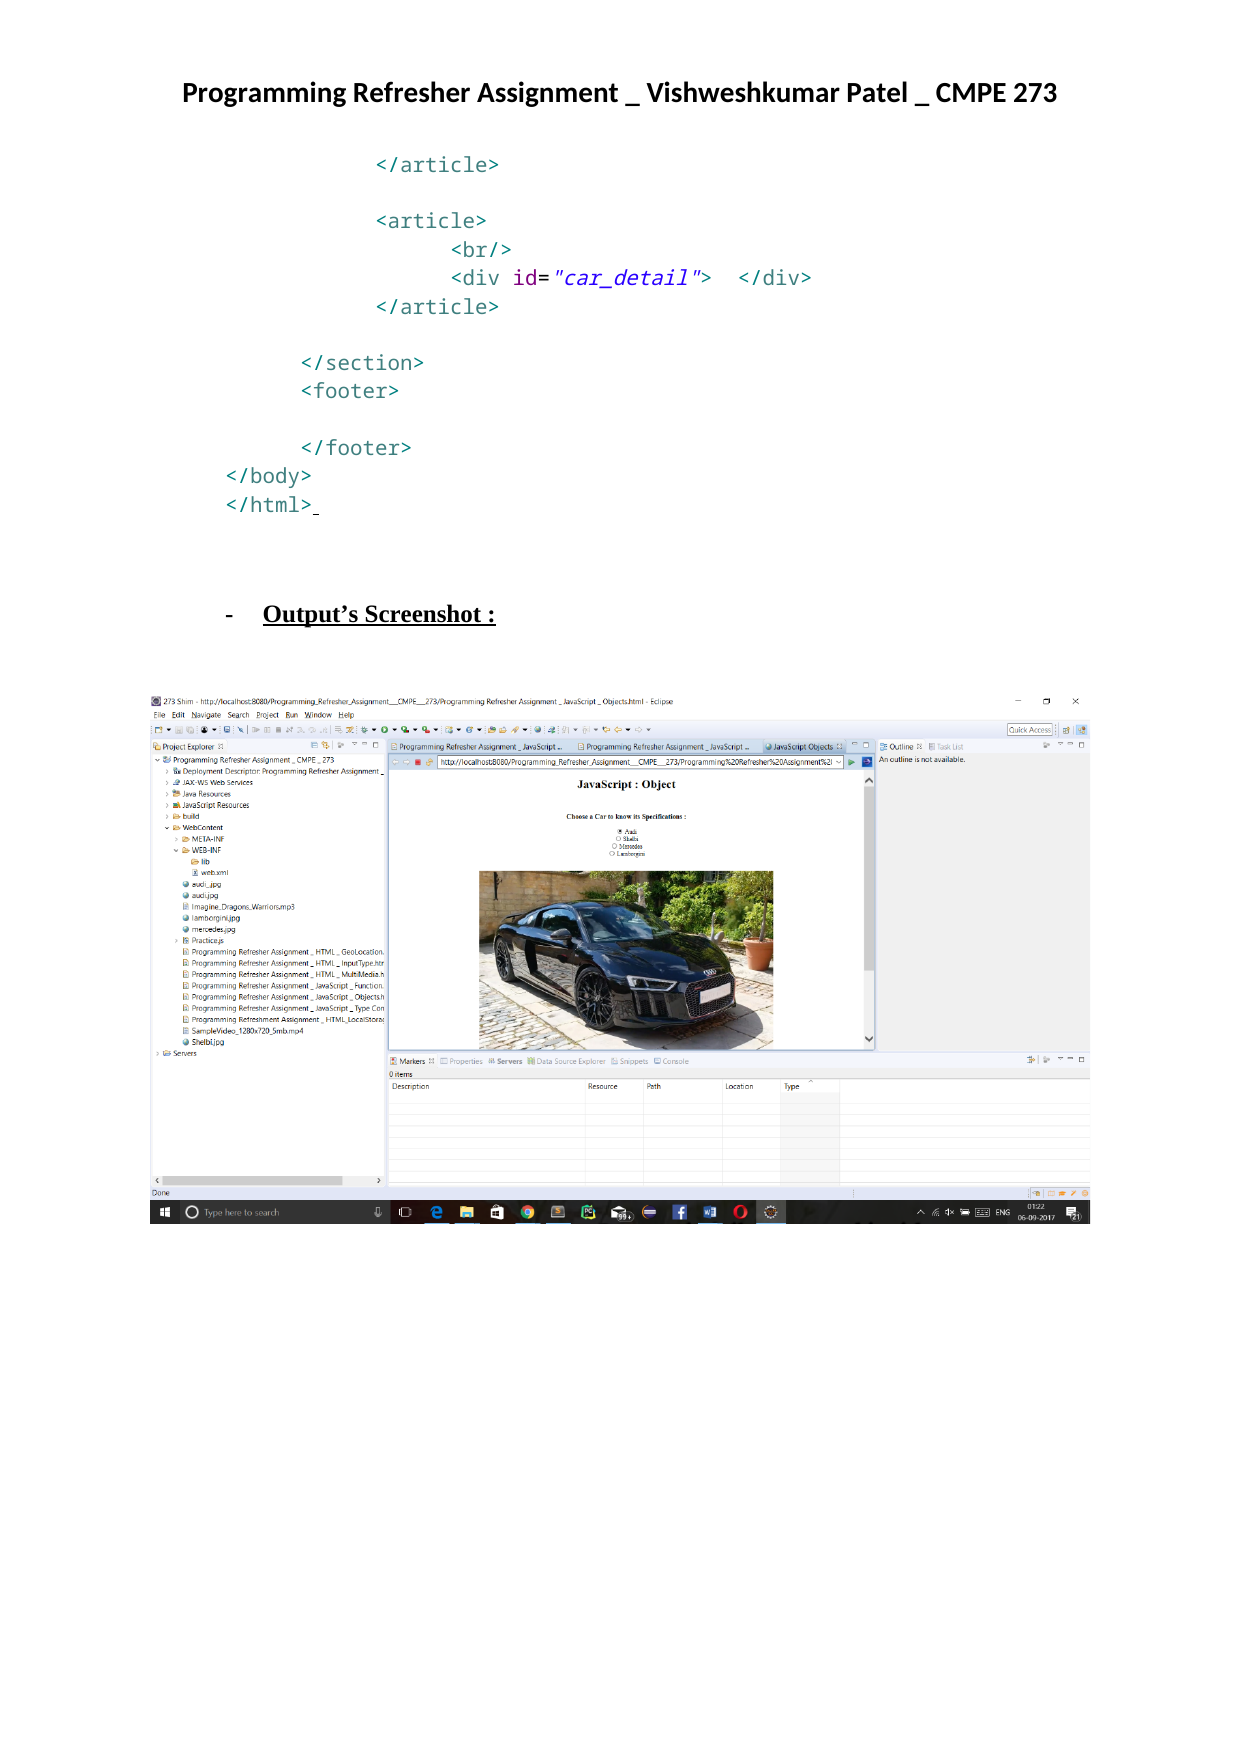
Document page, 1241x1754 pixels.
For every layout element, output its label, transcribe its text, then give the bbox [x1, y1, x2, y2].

text <div id="car_detail"> </div> [225, 263, 1090, 292]
text <br/> [225, 235, 1090, 263]
text </footer> [225, 433, 1090, 462]
text <article> [225, 206, 1090, 235]
text </article> [225, 292, 1090, 320]
text </article> [225, 150, 1090, 178]
text <footer> [225, 377, 1090, 405]
text </body> [225, 462, 1090, 490]
picture [150, 695, 1091, 1224]
text </section> [225, 348, 1090, 377]
list Output’s Screenshot : [225, 599, 1090, 628]
text </html> [225, 490, 1090, 518]
